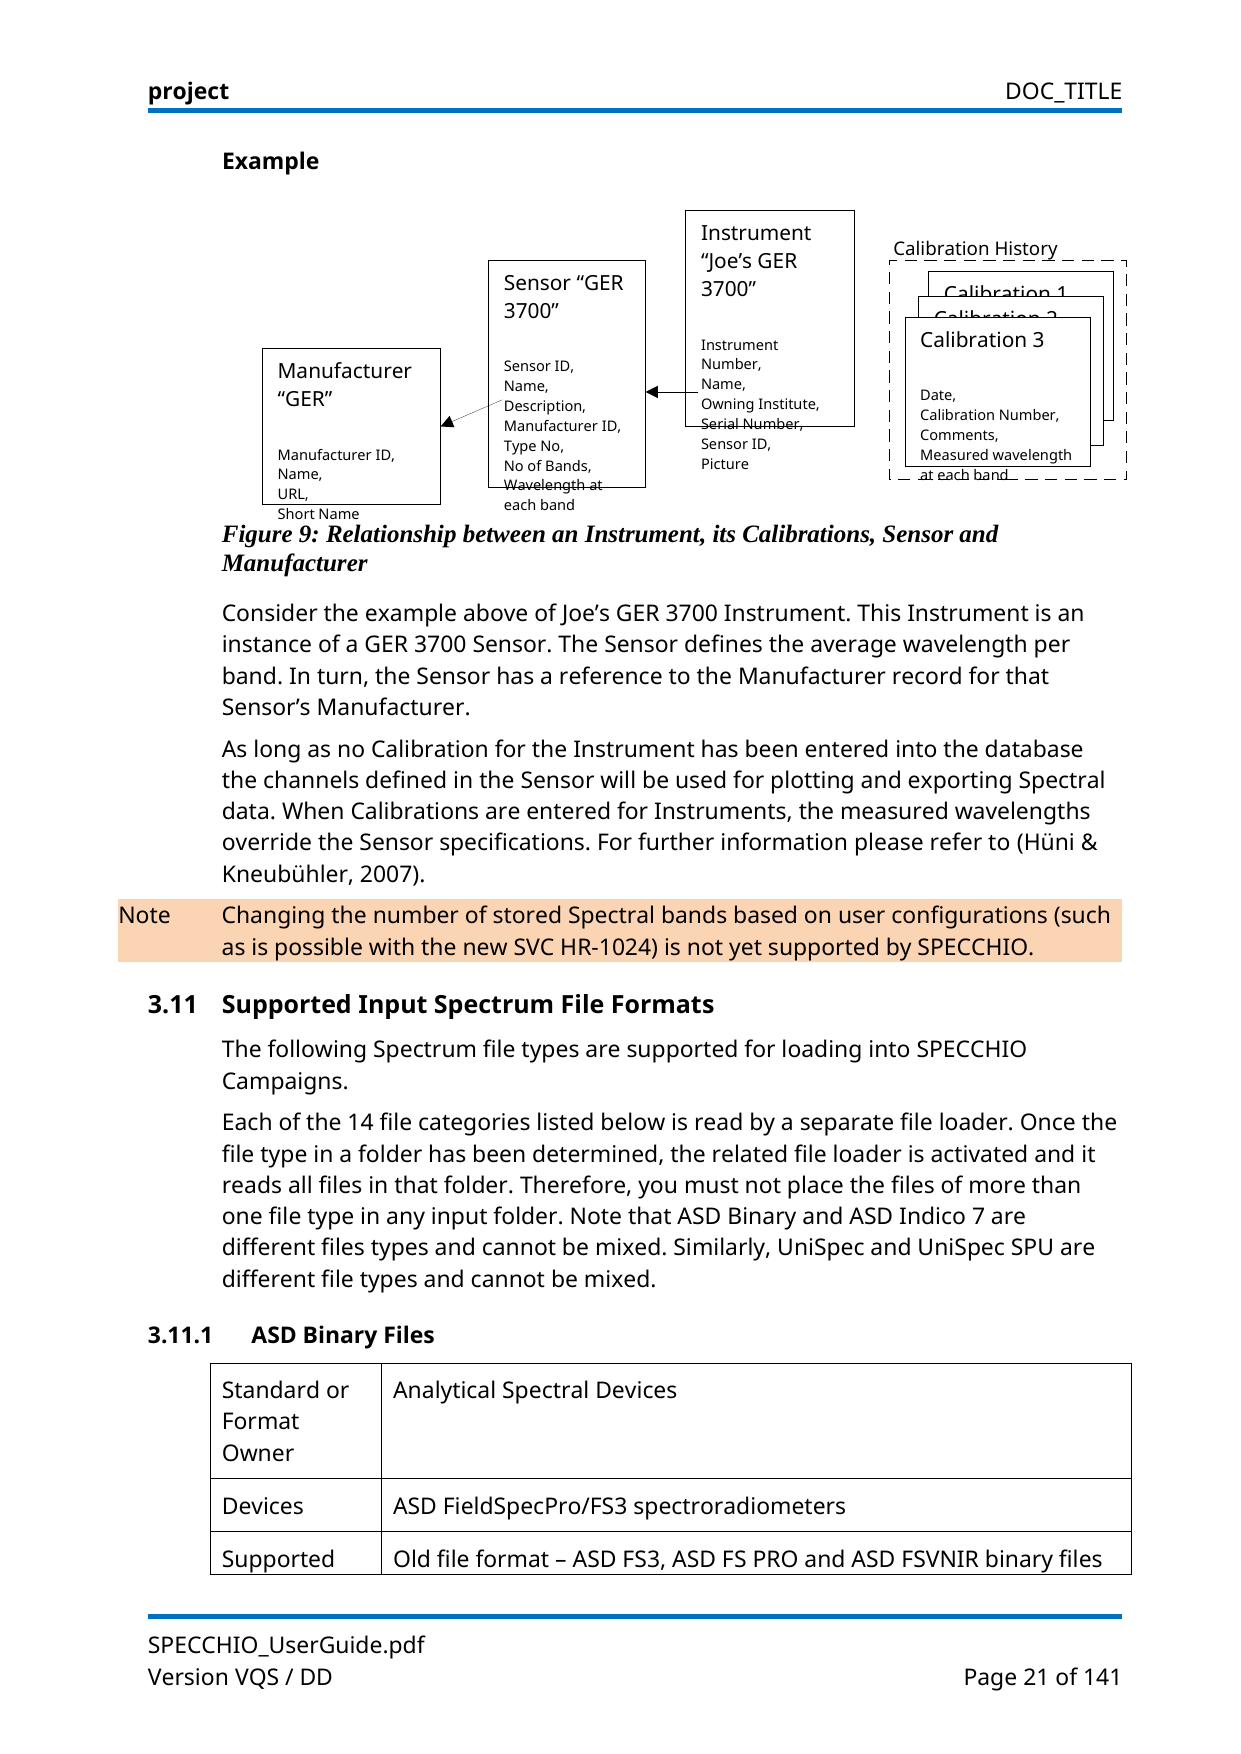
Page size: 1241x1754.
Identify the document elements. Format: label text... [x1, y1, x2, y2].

subtitle ASD Binary Files [148, 1319, 1122, 1350]
text Consider the example above of Joe’s GER 3700 Instrument. This Instrument is an instance of a GER 3700 Sensor. The Sensor defines the average wavelength per band. In turn, the Sensor has a reference to the Manufacturer record for that Sensor’s Manufacturer. [222, 597, 1122, 722]
table_header Standard or Format Owner [211, 1364, 381, 1478]
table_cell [382, 1532, 1131, 1574]
table_header Analytical Spectral Devices [382, 1364, 1131, 1478]
text The following Spectrum file types are supported for loading into SPECCHIO Campaigns. [222, 1033, 1122, 1096]
subtitle Example [222, 145, 1122, 176]
table_cell ASD FieldSpecPro/FS3 spectroradiometers [382, 1479, 1131, 1531]
text Figure 9: Relationship between an Instrument, its Calibrations, Sensor and Manufacturer [222, 519, 1122, 576]
subtitle Supported Input Spectrum File Formats [148, 987, 1122, 1021]
text Note Changing the number of stored Spectral bands based on user configurations (such as is possible with the new SVC HR-1024) is not yet supported by SPECCHIO. [118, 899, 1122, 962]
text Each of the 14 file categories listed below is read by a separate file loader. Once the file type in a folder has been determined, the related file loader is activated and it reads all files in that folder. Therefore, you must not place the files of more than one file type in any input folder. Note that ASD Binary and ASD Indico 7 are different files types and cannot be mixed. Similarly, UniSpec and UniSpec SPU are different file types and cannot be mixed. [222, 1106, 1122, 1294]
table_cell Devices [211, 1479, 381, 1531]
table_cell Supported Formats [211, 1532, 381, 1574]
text As long as no Calibration for the Instrument has been entered into the database the channels defined in the Sensor will be used for plotting and exporting Spectral data. When Calibrations are entered for Instruments, the measured wavelengths override the Sensor specifications. For further information please refer to . [222, 733, 1122, 889]
